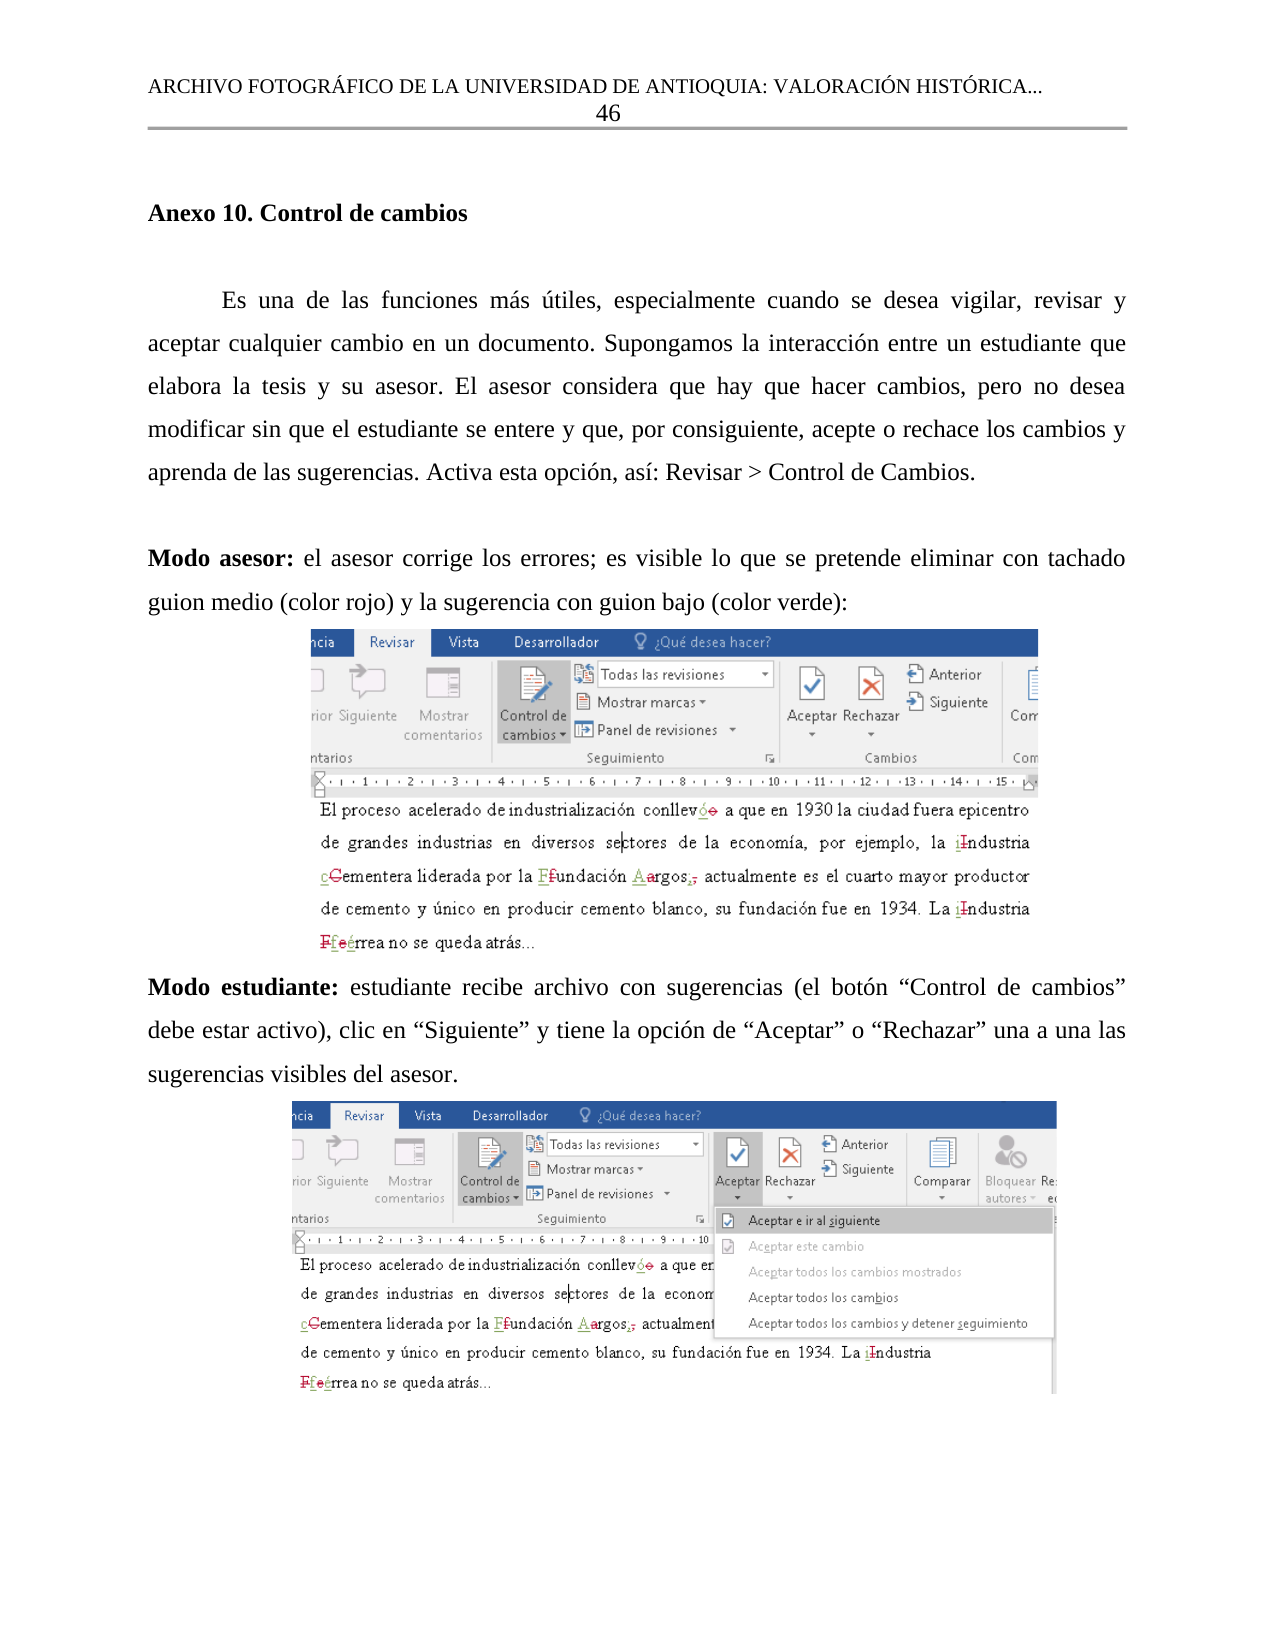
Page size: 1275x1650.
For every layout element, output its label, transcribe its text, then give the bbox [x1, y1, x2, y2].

picture [292, 1101, 1057, 1394]
text Es una de las funciones más útiles, especialmente cuando se desea vigilar, revisar y aceptar cualquier cambio en un documento. Supongamos la interacción entre un estudiante que elabora la tesis y su asesor. El asesor considera que hay que hacer cambios, pero no desea modificar sin que el estudiante se entere y que, por consiguiente, acepte o rechace los cambios y aprenda de las sugerencias. Activa esta opción, así: Revisar > Control de Cambios. [148, 285, 1127, 486]
text Modo asesor: el asesor corrige los errores; es visible lo que se pretende eliminar con tachado guion medio (color rojo) y la sugerencia con guion bajo (color verde): [148, 543, 1127, 615]
text Modo estudiante: estudiante recibe archivo con sugerencias (el botón “Control de cambios” debe estar activo), clic en “Siguiente” y tiene la opción de “Aceptar” o “Rechazar” una a una las sugerencias visibles del asesor. [148, 972, 1127, 1087]
picture [310, 629, 1039, 959]
subtitle Anexo 10. Control de cambios [148, 198, 1127, 227]
